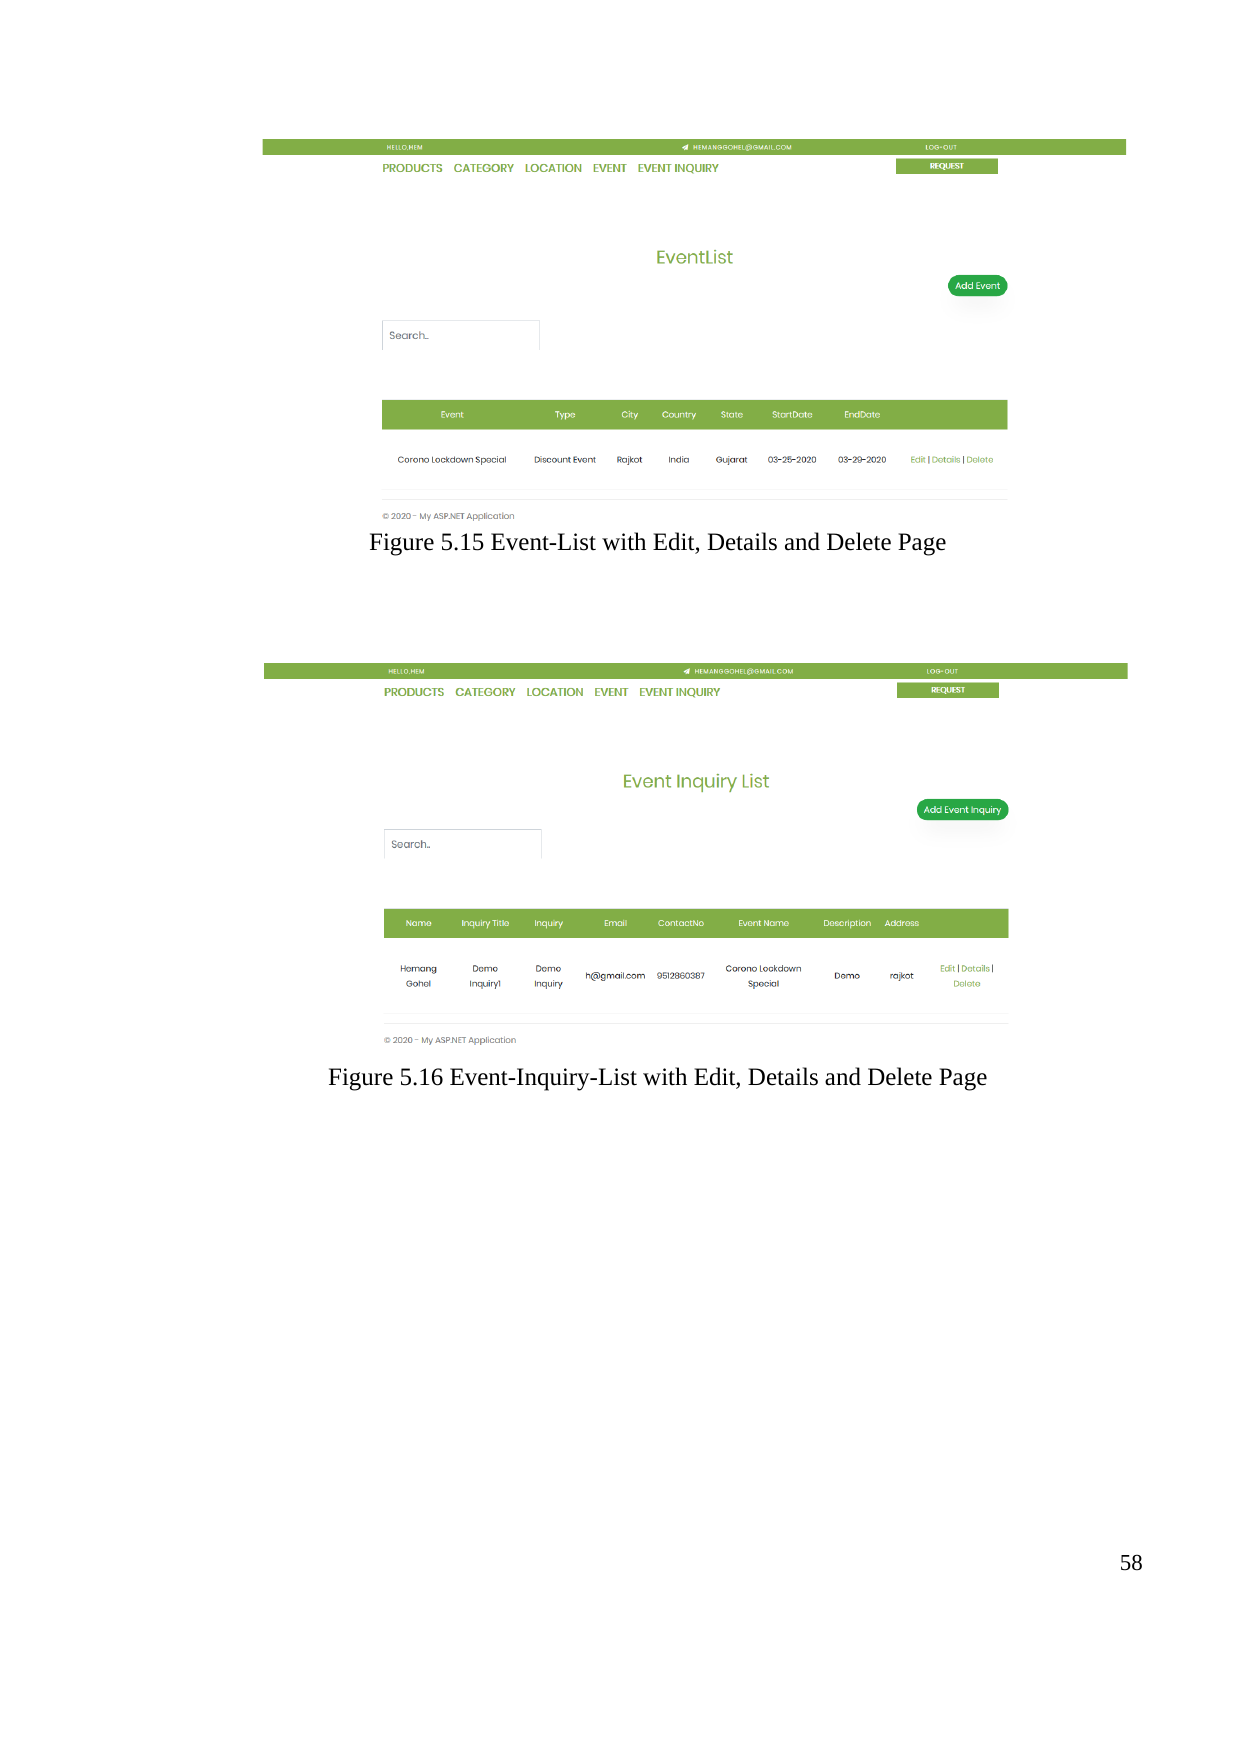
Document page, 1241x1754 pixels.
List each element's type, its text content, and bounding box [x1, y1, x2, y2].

text Figure 5.15 Event-List with Edit, Details and Delete Page [263, 527, 1053, 556]
picture [262, 139, 1127, 521]
picture [264, 663, 1128, 1045]
